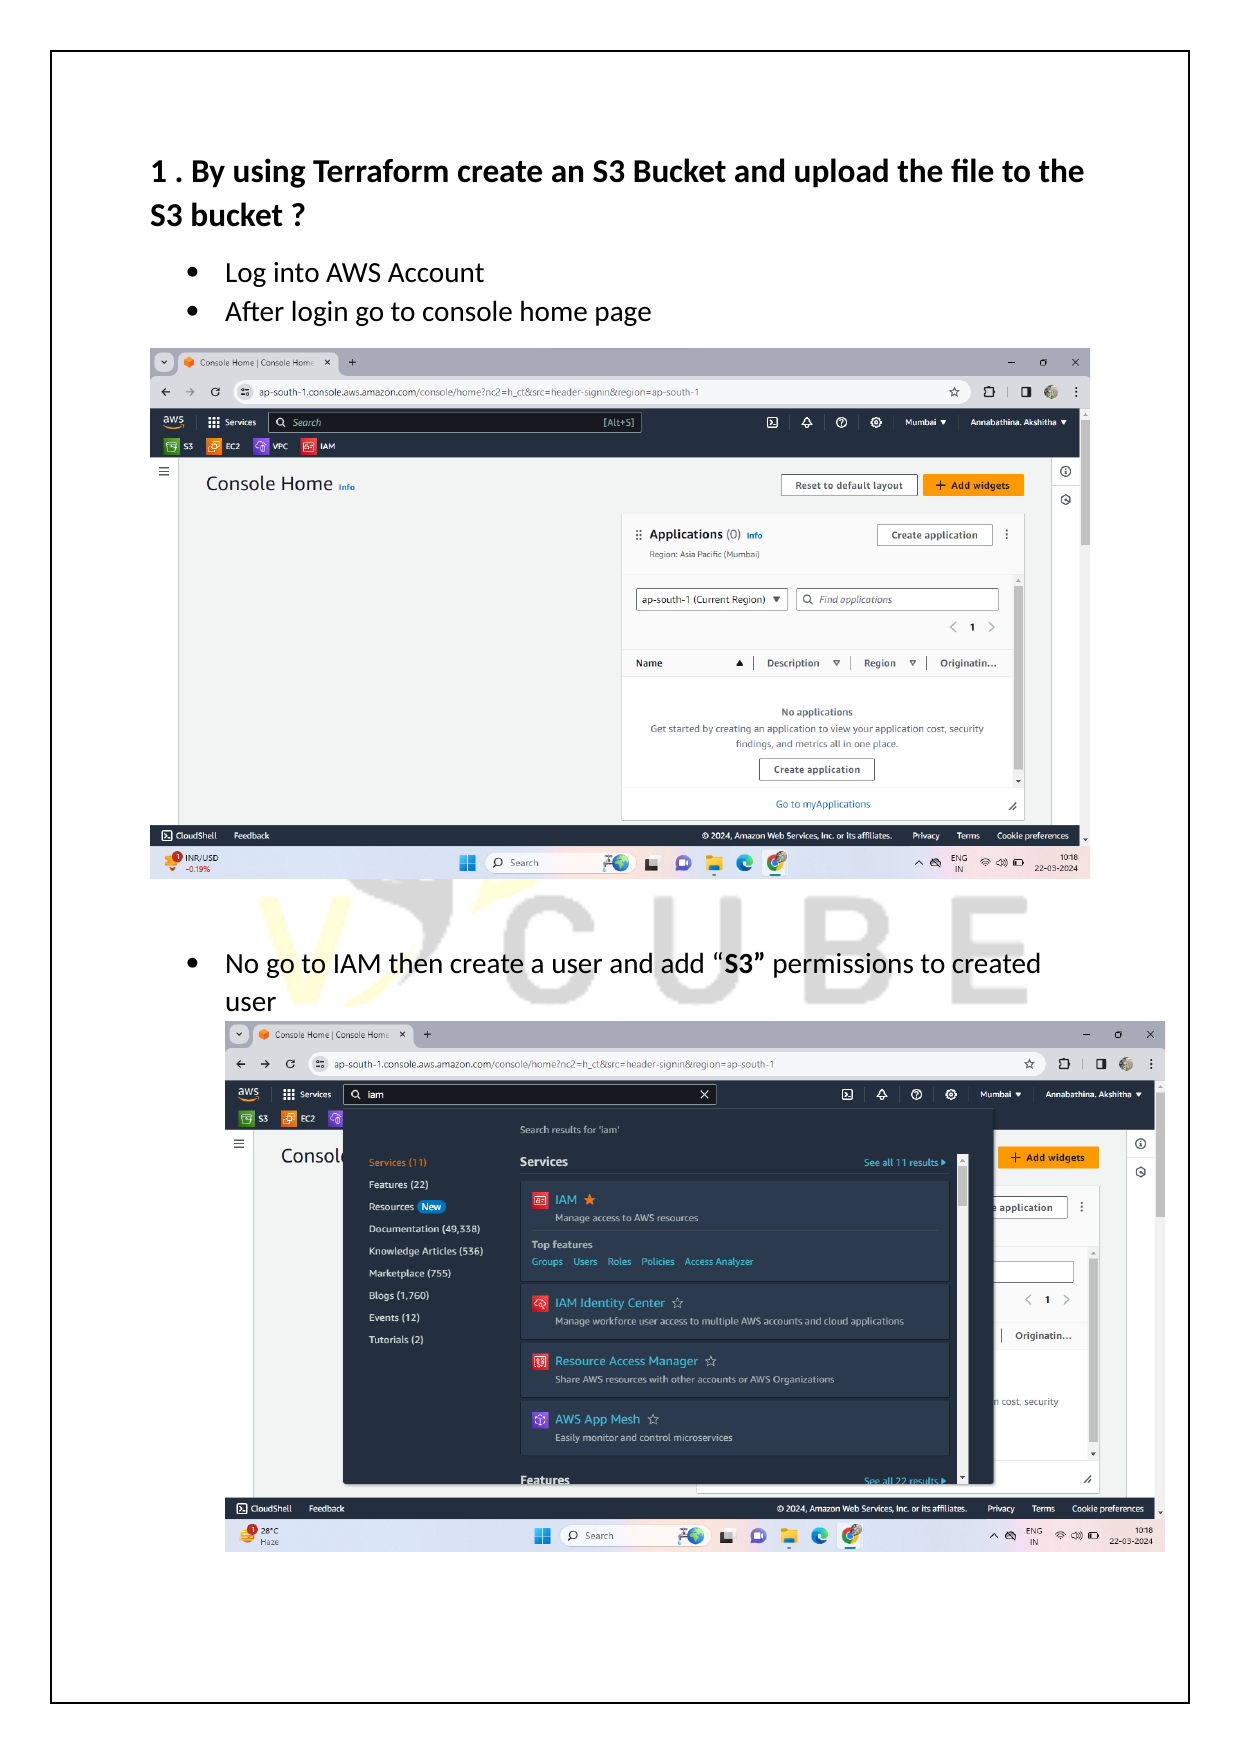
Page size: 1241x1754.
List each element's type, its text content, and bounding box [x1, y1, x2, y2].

list Log into AWS Account [187, 254, 1090, 290]
text 1 . By using Terraform create an S3 Bucket and upload the file to the S3 bucket ? [150, 150, 1090, 235]
picture [150, 348, 1091, 879]
list After login go to console home page [187, 293, 1090, 329]
picture [225, 1021, 1166, 1552]
